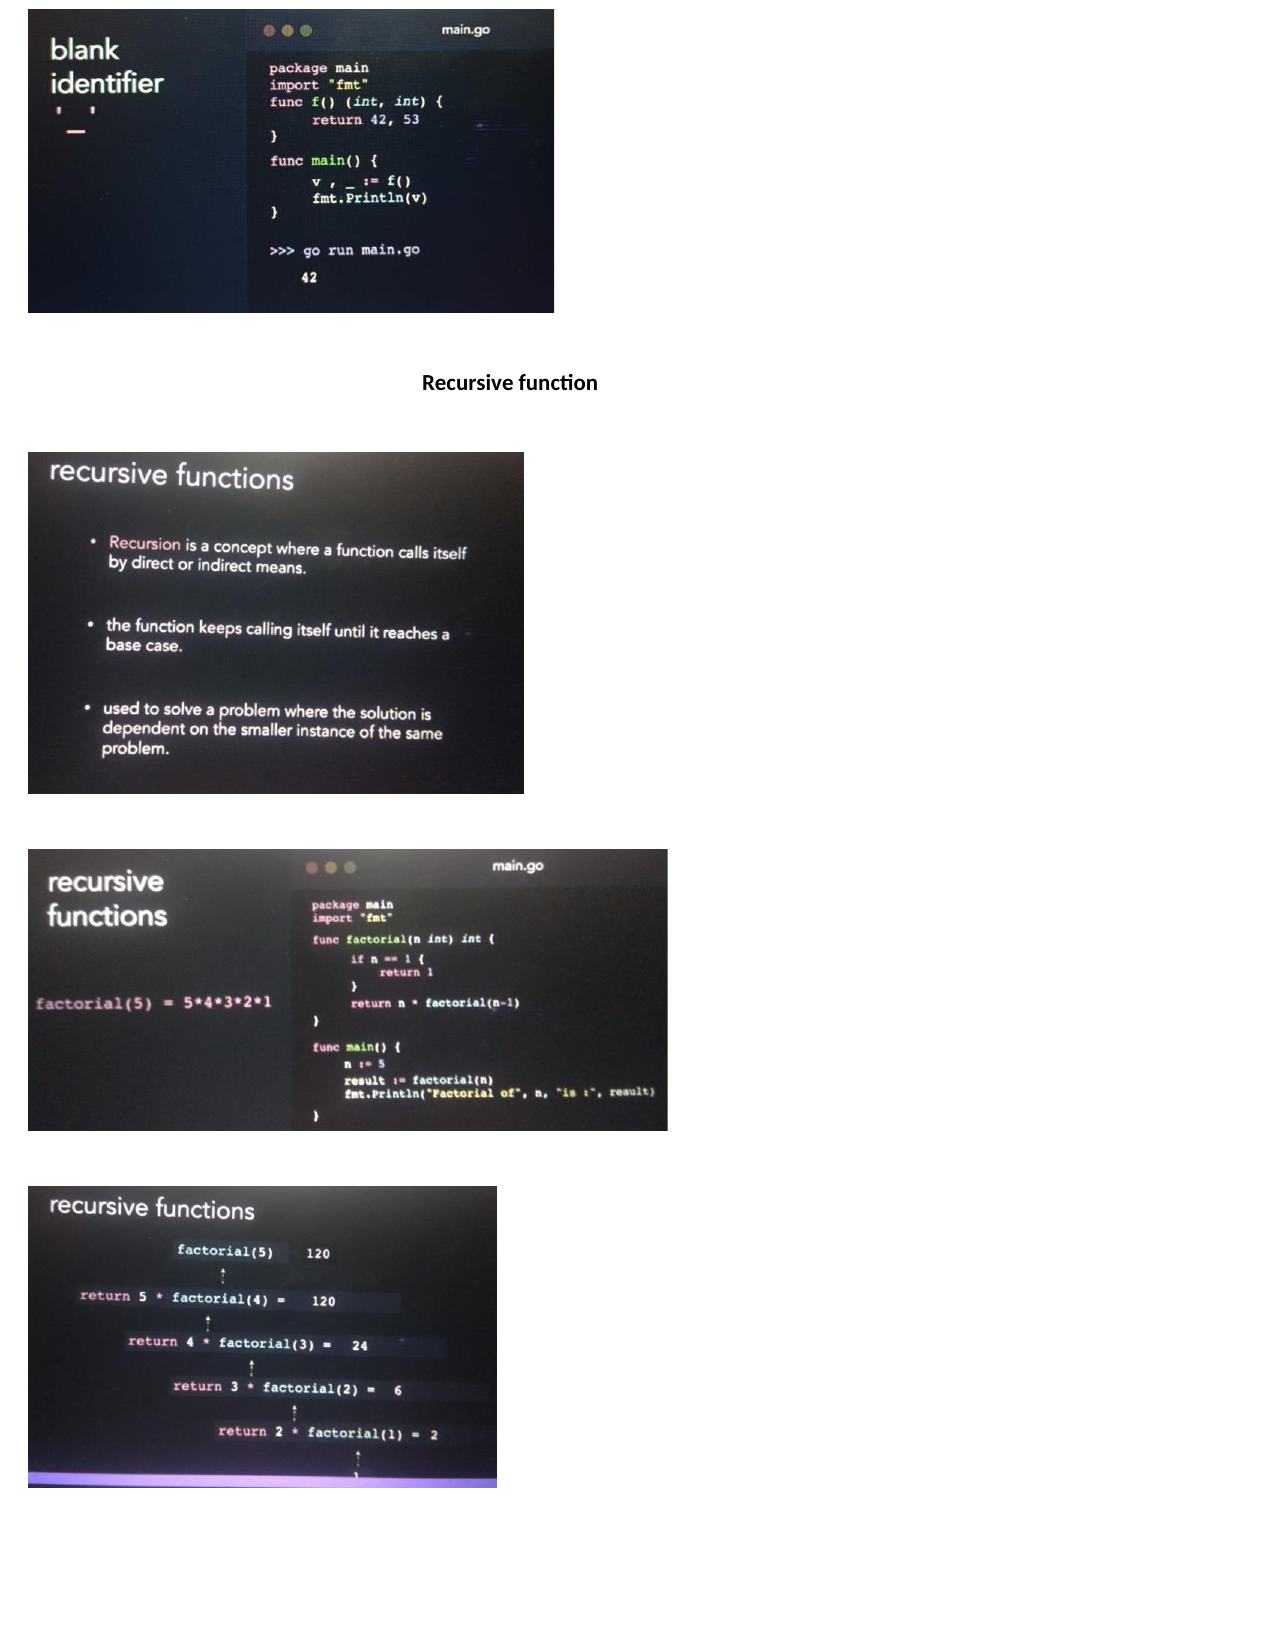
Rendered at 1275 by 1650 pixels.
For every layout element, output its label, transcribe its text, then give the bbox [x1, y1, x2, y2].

text Recursive function [422, 368, 1228, 397]
picture [28, 9, 555, 313]
picture [28, 849, 668, 1131]
picture [28, 452, 524, 794]
picture [28, 1186, 497, 1488]
